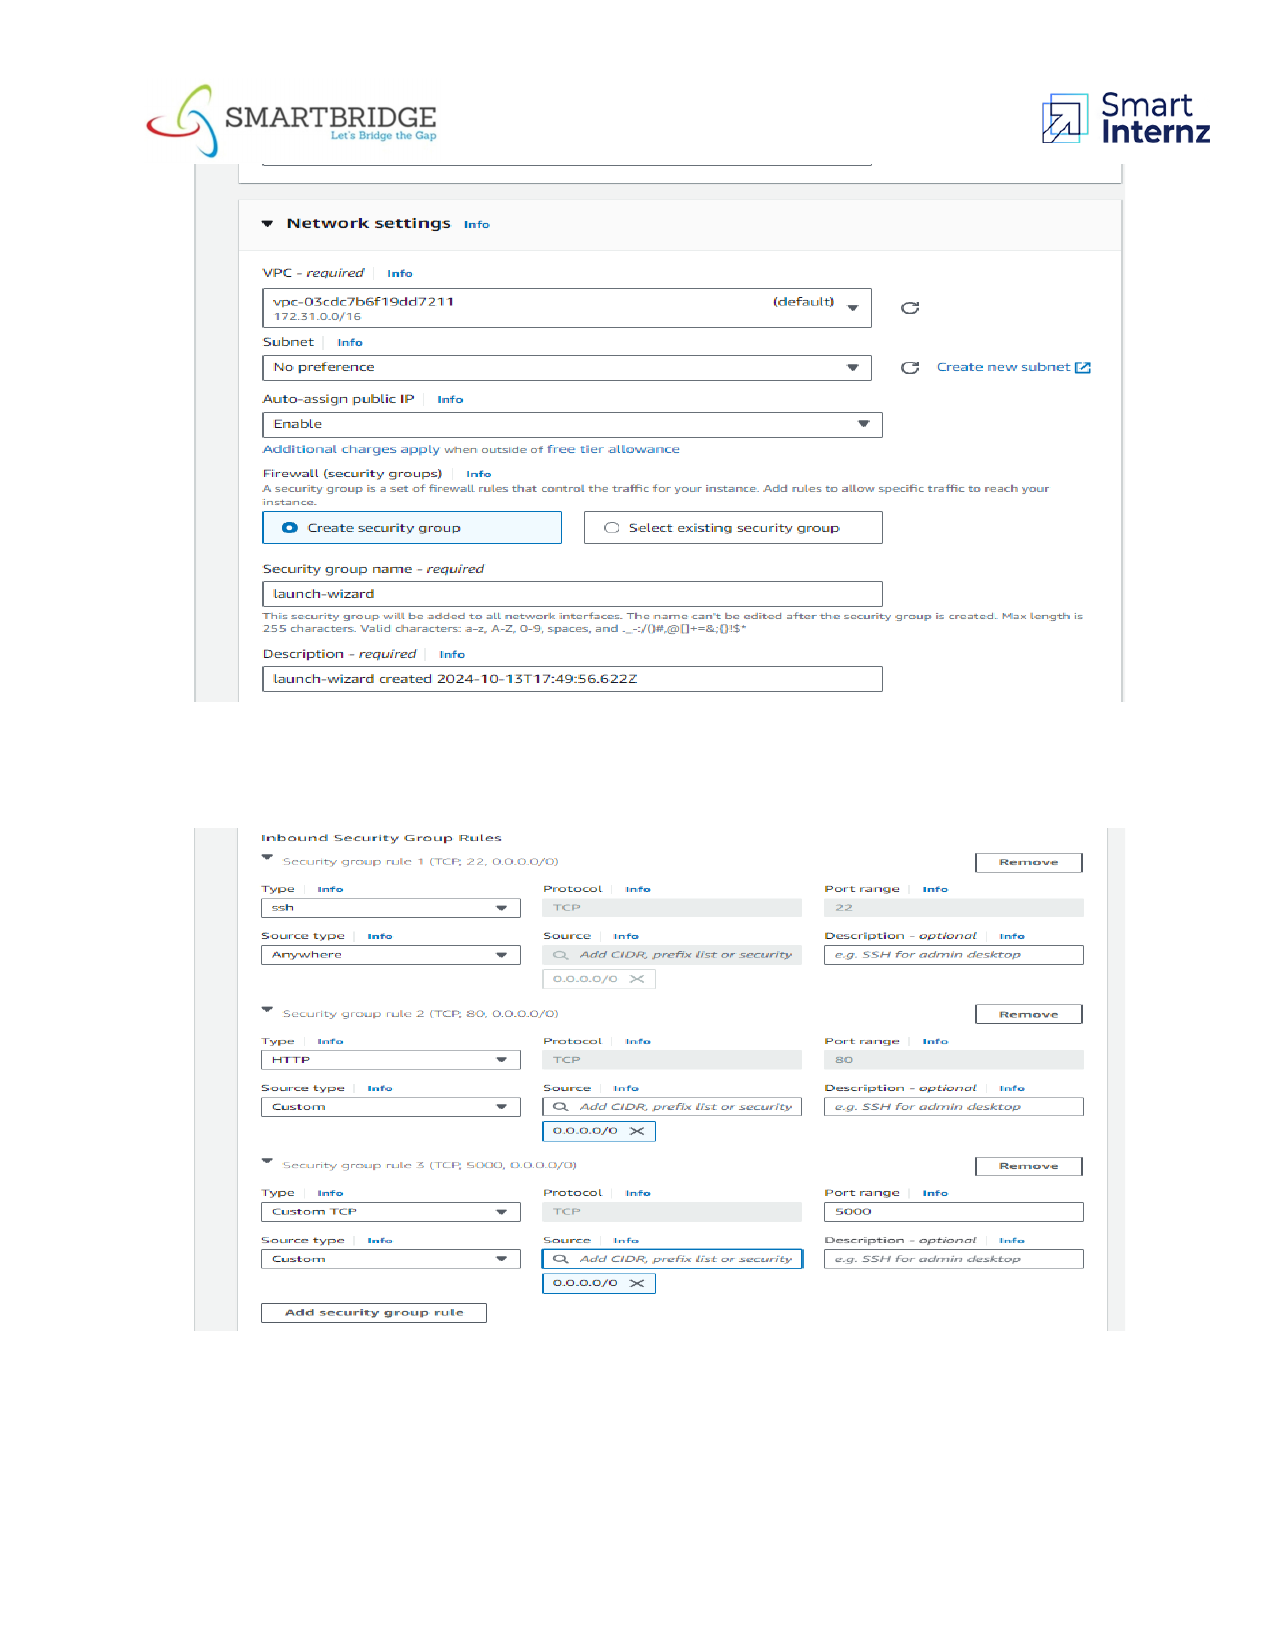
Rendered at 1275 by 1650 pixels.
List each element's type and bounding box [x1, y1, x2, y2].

picture [143, 78, 441, 163]
picture [150, 164, 1125, 702]
picture [150, 828, 1125, 1331]
picture [1037, 92, 1214, 143]
